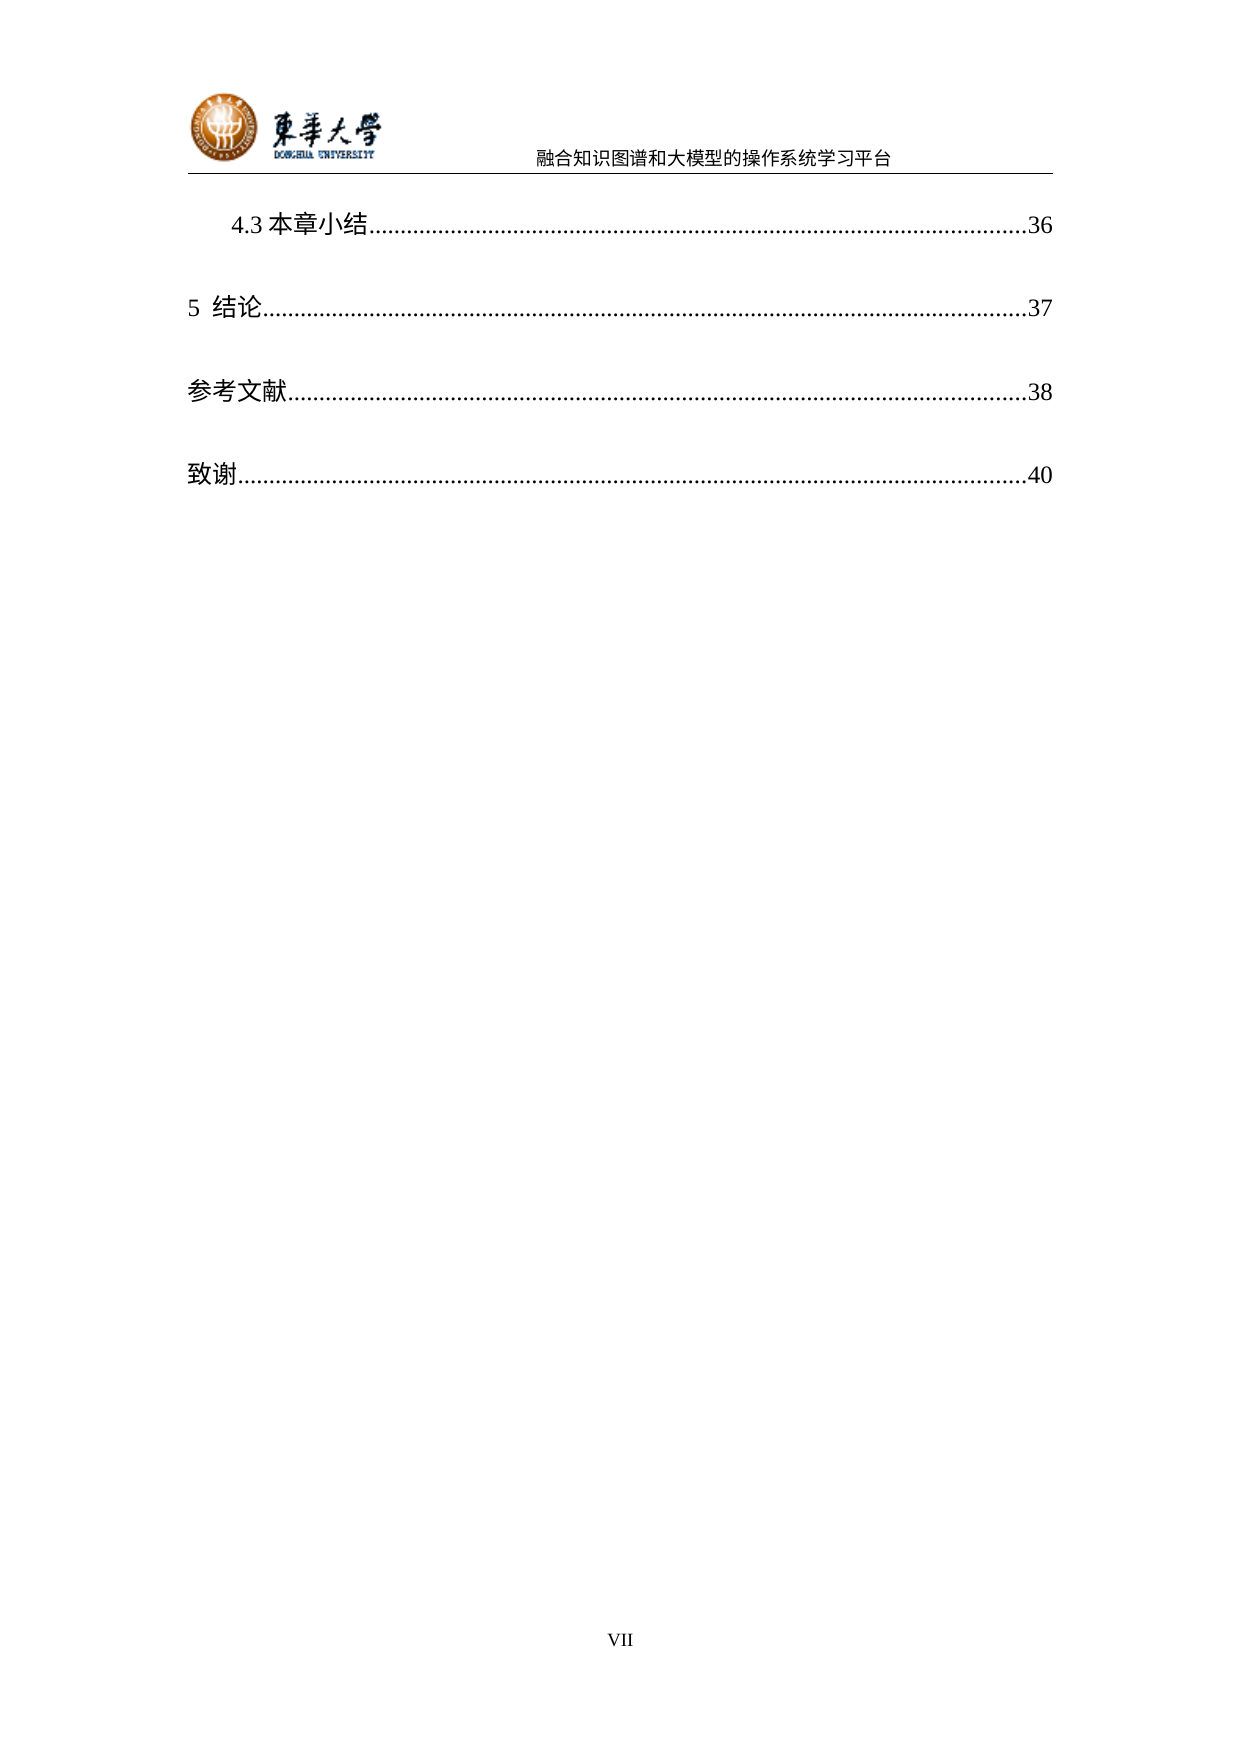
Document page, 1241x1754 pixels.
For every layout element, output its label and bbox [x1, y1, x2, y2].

picture [187, 88, 386, 165]
